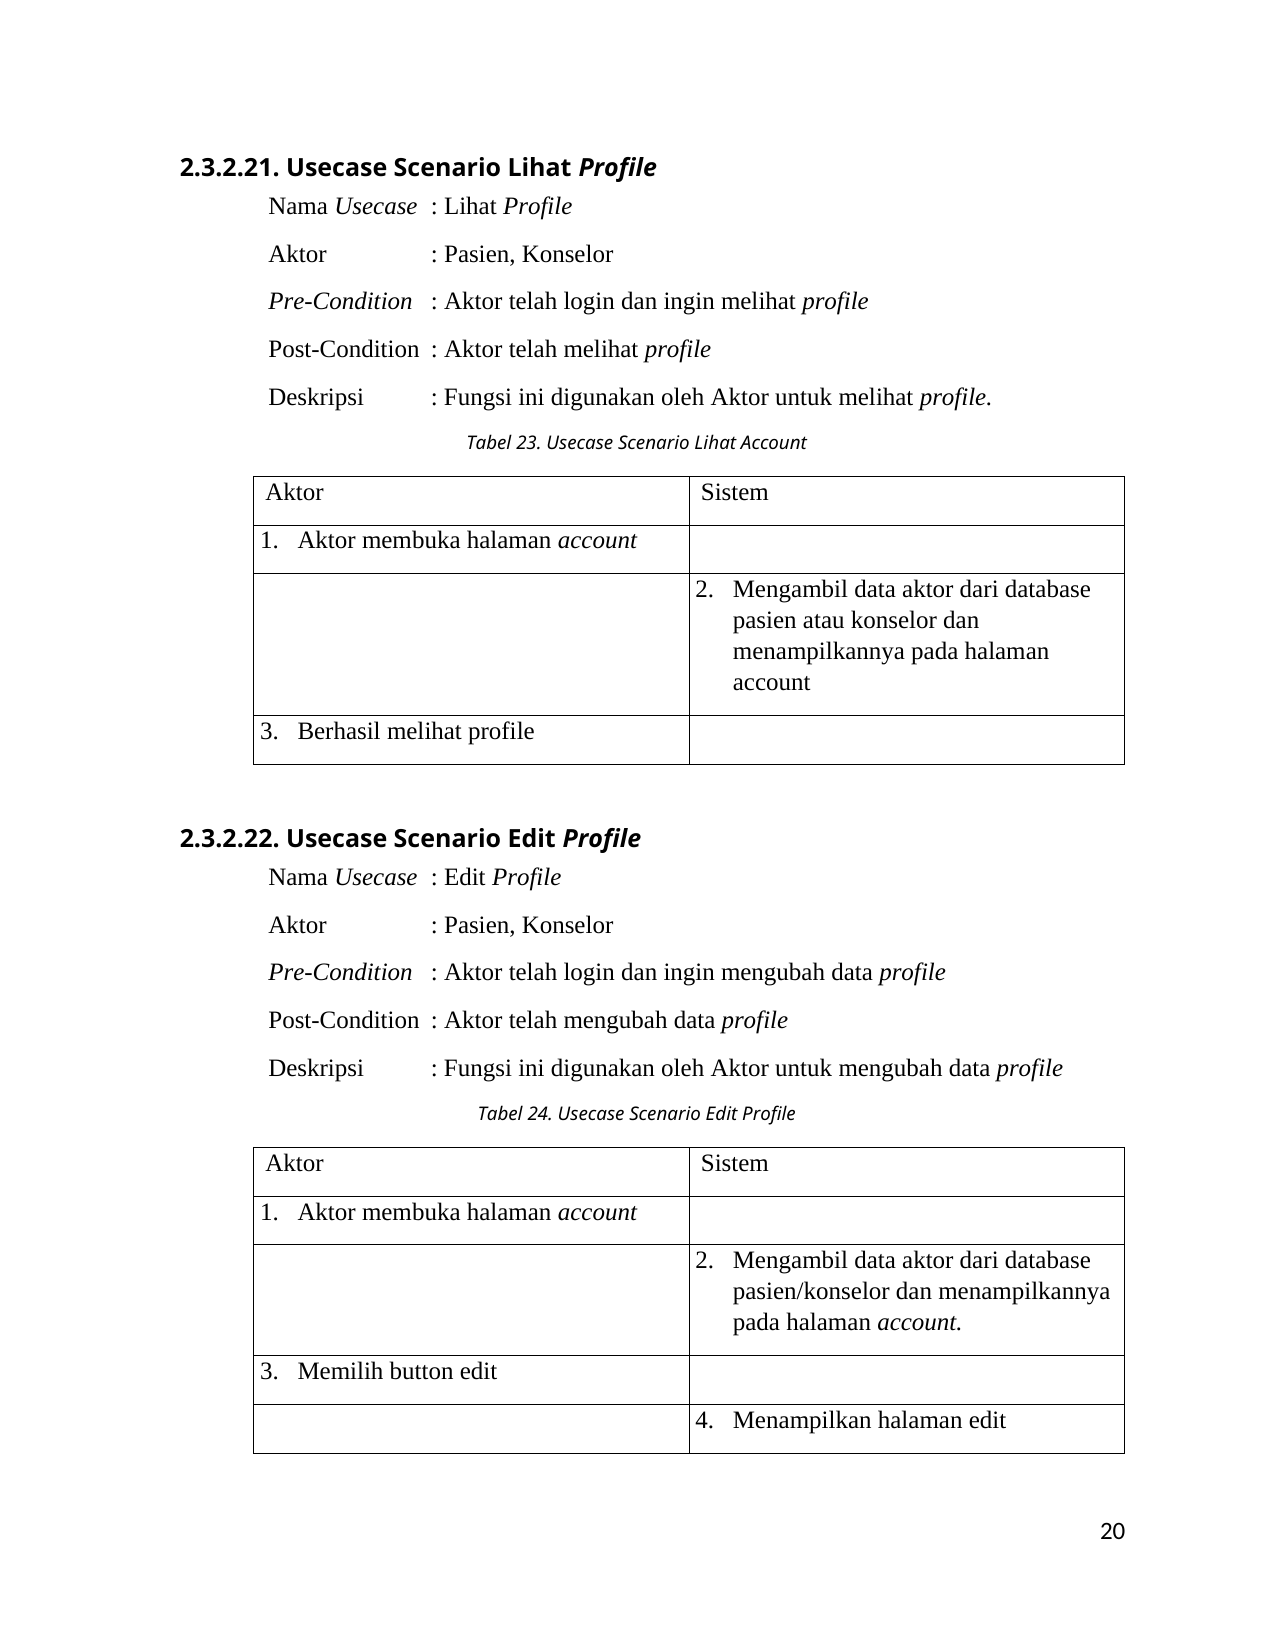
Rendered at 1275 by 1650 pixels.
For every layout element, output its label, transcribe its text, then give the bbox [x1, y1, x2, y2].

table_header Aktor [254, 1148, 689, 1196]
table_cell [254, 1245, 689, 1355]
table_cell Mengambil data aktor dari database pasien/konselor dan menampilkannya pada halaman account. [690, 1245, 1124, 1355]
table_cell [254, 574, 689, 715]
text Nama Usecase : Lihat Profile [268, 191, 1125, 220]
table_header Sistem [690, 477, 1124, 524]
table_cell [690, 526, 1124, 573]
table_header Aktor [254, 477, 689, 524]
text Post-Condition : Aktor telah melihat profile [268, 334, 1125, 363]
table_cell Mengambil data aktor dari database pasien atau konselor dan menampilkannya pada halaman account [690, 574, 1124, 715]
table_cell [690, 1197, 1124, 1244]
table_cell Menampilkan halaman edit [690, 1405, 1124, 1453]
subtitle 2.3.2.22. Usecase Scenario Edit Profile [179, 821, 1125, 855]
text Pre-Condition : Aktor telah login dan ingin mengubah data profile [268, 957, 1125, 986]
table_cell Berhasil melihat profile [254, 716, 689, 764]
text Aktor : Pasien, Konselor [268, 910, 1125, 938]
table_header Sistem [690, 1148, 1124, 1196]
text Nama Usecase : Edit Profile [268, 862, 1125, 891]
table_cell Aktor membuka halaman account [254, 1197, 689, 1244]
text Deskripsi : Fungsi ini digunakan oleh Aktor untuk melihat profile. [268, 382, 1125, 411]
table_cell [690, 716, 1124, 764]
text Aktor : Pasien, Konselor [268, 239, 1125, 267]
table_cell [690, 1356, 1124, 1404]
table_cell [254, 1405, 689, 1453]
text Tabel 23. Usecase Scenario Lihat Account [150, 429, 1125, 455]
text Tabel 24. Usecase Scenario Edit Profile [150, 1101, 1125, 1126]
text Deskripsi : Fungsi ini digunakan oleh Aktor untuk mengubah data profile [268, 1053, 1125, 1082]
table_cell Memilih button edit [254, 1356, 689, 1404]
table_cell Aktor membuka halaman account [254, 526, 689, 573]
text Pre-Condition : Aktor telah login dan ingin melihat profile [268, 286, 1125, 315]
text Post-Condition : Aktor telah mengubah data profile [268, 1005, 1125, 1034]
subtitle 2.3.2.21. Usecase Scenario Lihat Profile [179, 150, 1125, 184]
